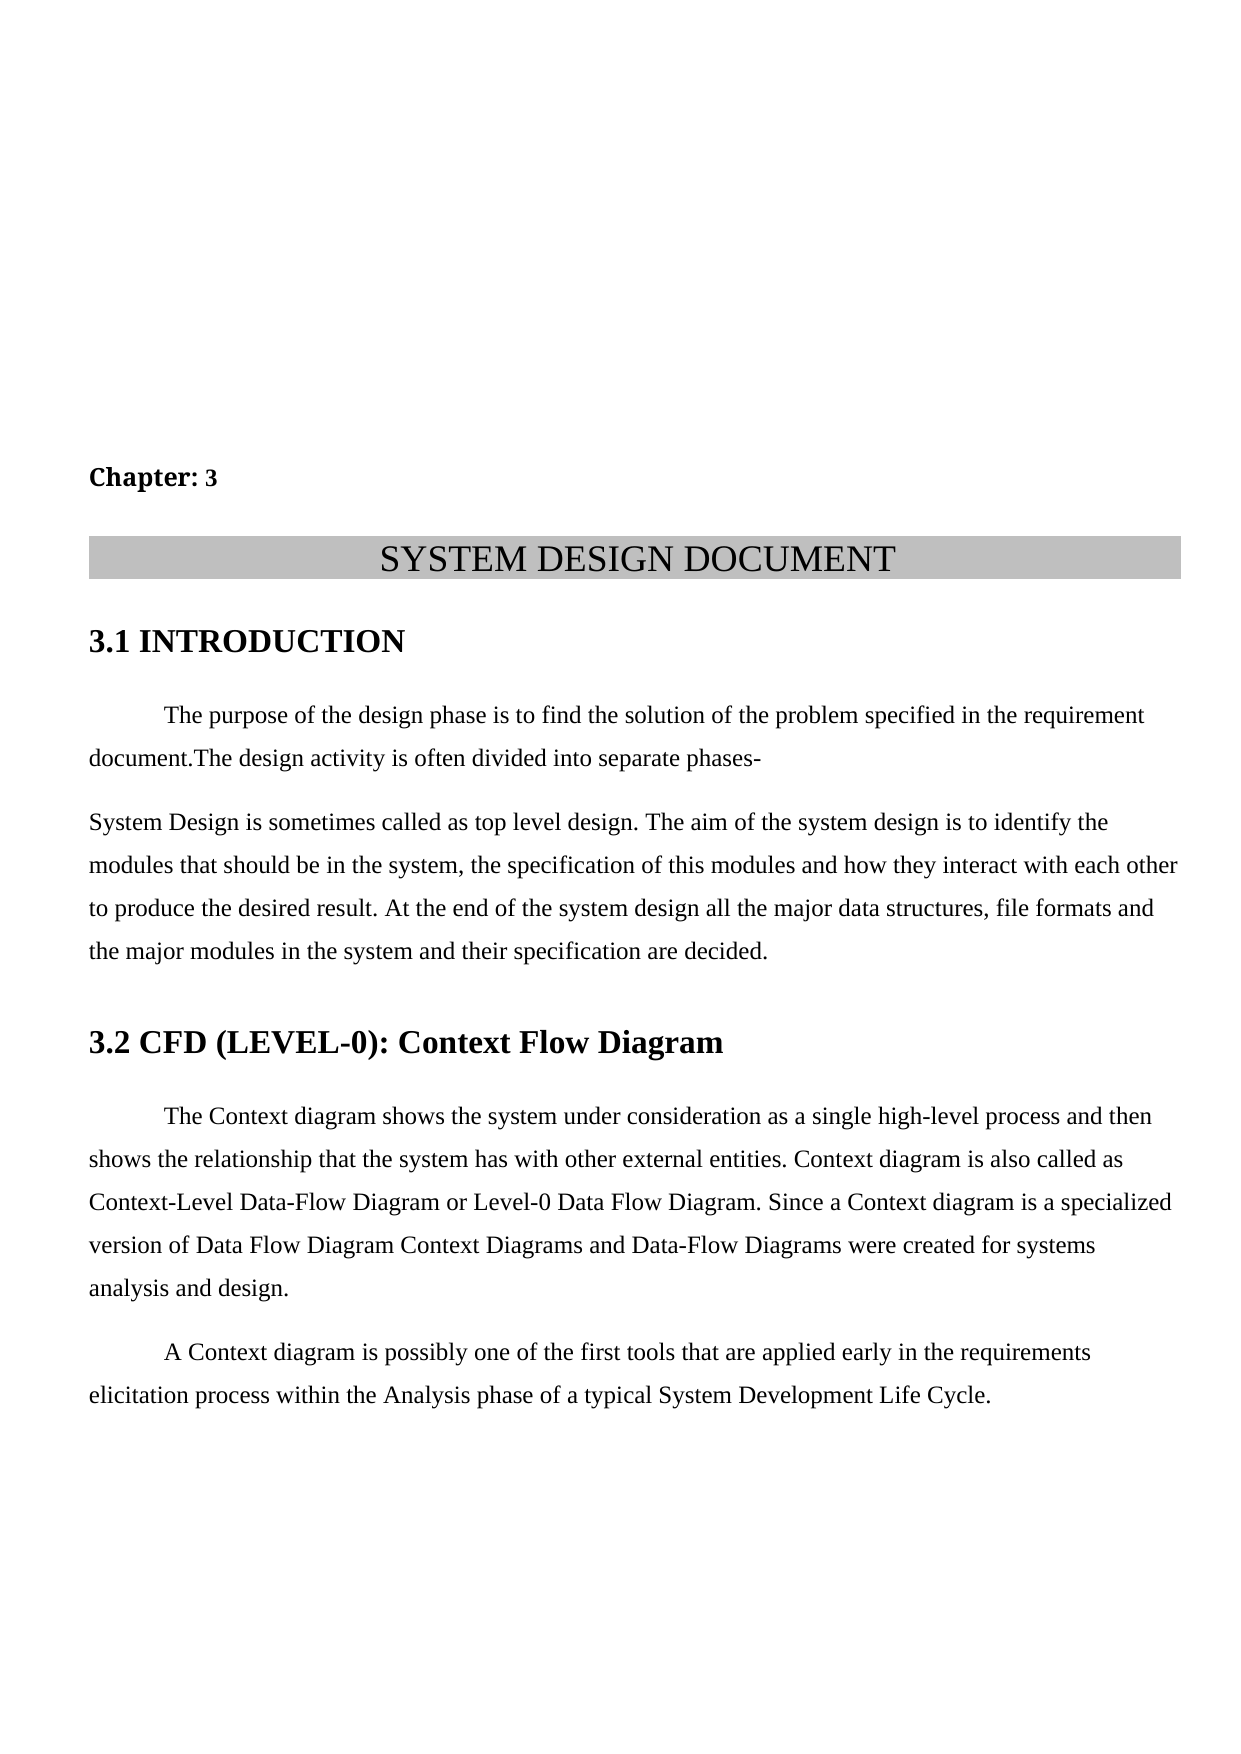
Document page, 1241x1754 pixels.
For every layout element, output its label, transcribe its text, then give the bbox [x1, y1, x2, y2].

text A Context diagram is possibly one of the first tools that are applied early in the requirements elicitation process within the Analysis phase of a typical System Development Life Cycle. [89, 1337, 1181, 1409]
text Chapter: 3 [89, 459, 1181, 494]
text 3.1 INTRODUCTION [89, 622, 1181, 660]
text System Design is sometimes called as top level design. The aim of the system design is to identify the modules that should be in the system, the specification of this modules and how they interact with each other to produce the desired result. At the end of the system design all the major data structures, file formats and the major modules in the system and their specification are decided. [89, 807, 1181, 965]
text The Context diagram shows the system under consideration as a single high-level process and then shows the relationship that the system has with other external entities. Context diagram is also called as Context-Level Data-Flow Diagram or Level-0 Data Flow Diagram. Since a Context diagram is a specialized version of Data Flow Diagram Context Diagrams and Data-Flow Diagrams were created for systems analysis and design. [89, 1101, 1181, 1302]
text SYSTEM DESIGN DOCUMENT [89, 536, 1181, 579]
text 3.2 CFD (LEVEL-0): Context Flow Diagram [89, 1023, 1181, 1061]
text The purpose of the design phase is to find the solution of the problem specified in the requirement document.The design activity is often divided into separate phases- [89, 700, 1181, 772]
